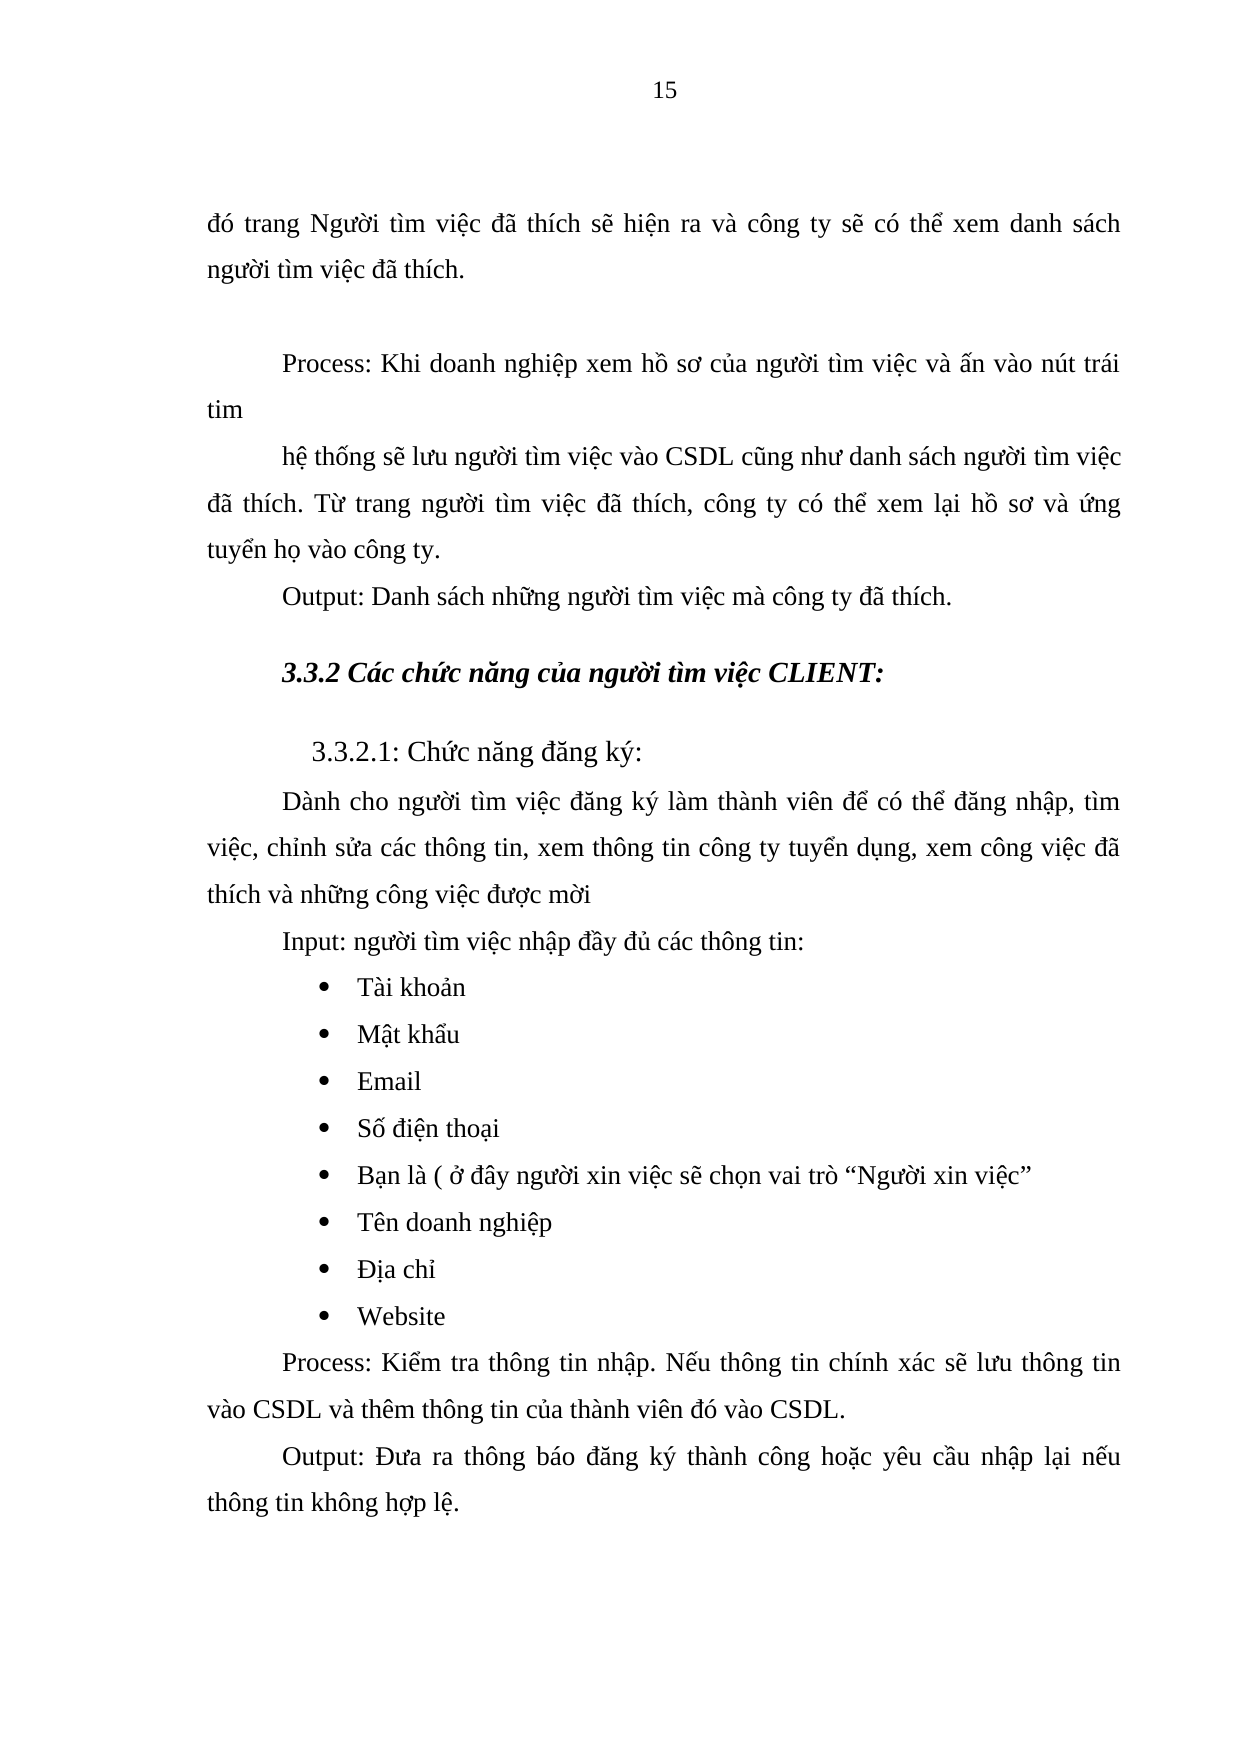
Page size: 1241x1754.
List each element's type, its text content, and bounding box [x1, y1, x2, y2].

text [207, 207, 1122, 284]
list Website [319, 1300, 1122, 1331]
text Process: Khi doanh nghiệp xem hồ sơ của người tìm việc và ấn vào nút trái tim [207, 347, 1122, 424]
list Bạn là ( ở đây người xin việc sẽ chọn vai trò “Người xin việc” [319, 1159, 1122, 1190]
list Tên doanh nghiệp [319, 1206, 1122, 1237]
text Output: Đưa ra thông báo đăng ký thành công hoặc yêu cầu nhập lại nếu thông tin không hợp lệ. [207, 1440, 1122, 1518]
text 3.3.2.1: Chức năng đăng ký: [207, 734, 1122, 768]
text hệ thống sẽ lưu người tìm việc vào CSDL cũng như danh sách người tìm việc đã thích. Từ trang người tìm việc đã thích, công ty có thể xem lại hồ sơ và ứng tuyển họ vào công ty. [207, 440, 1122, 564]
text 3.3.2 Các chức năng của người tìm việc CLIENT: [207, 656, 1122, 689]
text Dành cho người tìm việc đăng ký làm thành viên để có thể đăng nhập, tìm việc, chỉnh sửa các thông tin, xem thông tin công ty tuyển dụng, xem công việc đã thích và những công việc được mời [207, 785, 1122, 909]
list Email [319, 1065, 1122, 1097]
list Số điện thoại [319, 1112, 1122, 1143]
list Địa chỉ [319, 1253, 1122, 1284]
text Output: Danh sách những người tìm việc mà công ty đã thích. [207, 580, 1122, 611]
list Tài khoản [319, 972, 1122, 1003]
text Input: người tìm việc nhập đầy đủ các thông tin: [207, 925, 1122, 956]
list Mật khẩu [319, 1018, 1122, 1050]
text Process: Kiểm tra thông tin nhập. Nếu thông tin chính xác sẽ lưu thông tin vào CSDL và thêm thông tin của thành viên đó vào CSDL. [207, 1347, 1122, 1424]
